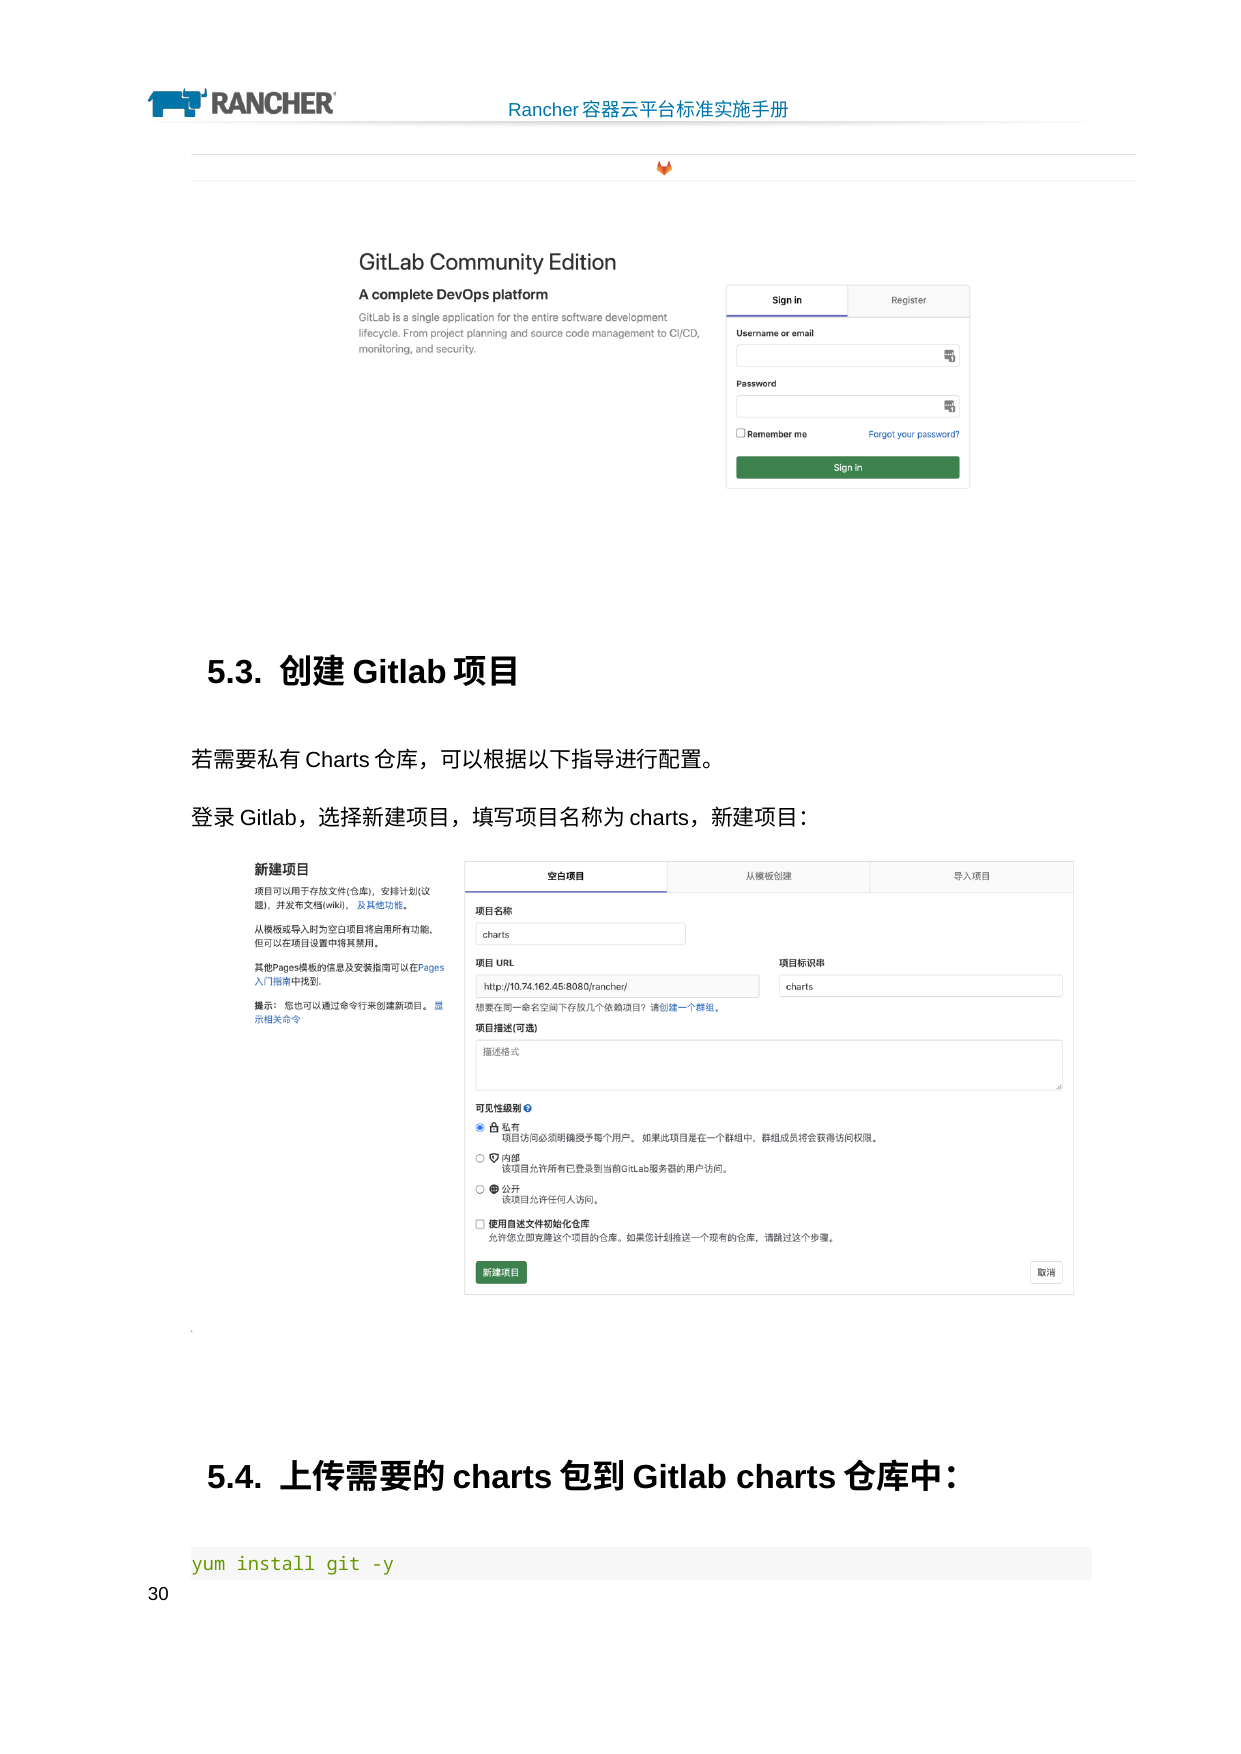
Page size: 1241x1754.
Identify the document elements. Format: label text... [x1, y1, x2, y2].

subtitle 上传需要的charts包到Gitlab charts仓库中： [207, 1442, 1092, 1507]
picture [196, 88, 337, 117]
text 若需要私有Charts仓库，可以根据以下指导进行配置。 [148, 742, 1092, 774]
picture [191, 154, 1136, 536]
picture [147, 121, 1092, 130]
picture [586, 113, 594, 118]
picture [191, 858, 1136, 1332]
picture [147, 102, 152, 117]
picture [163, 109, 184, 117]
subtitle 创建Gitlab项目 [207, 636, 1092, 701]
text 登录Gitlab，选择新建项目，填写项目名称为charts，新建项目： [148, 800, 1092, 832]
picture [147, 88, 204, 99]
text yum install git -y [191, 1547, 1092, 1580]
